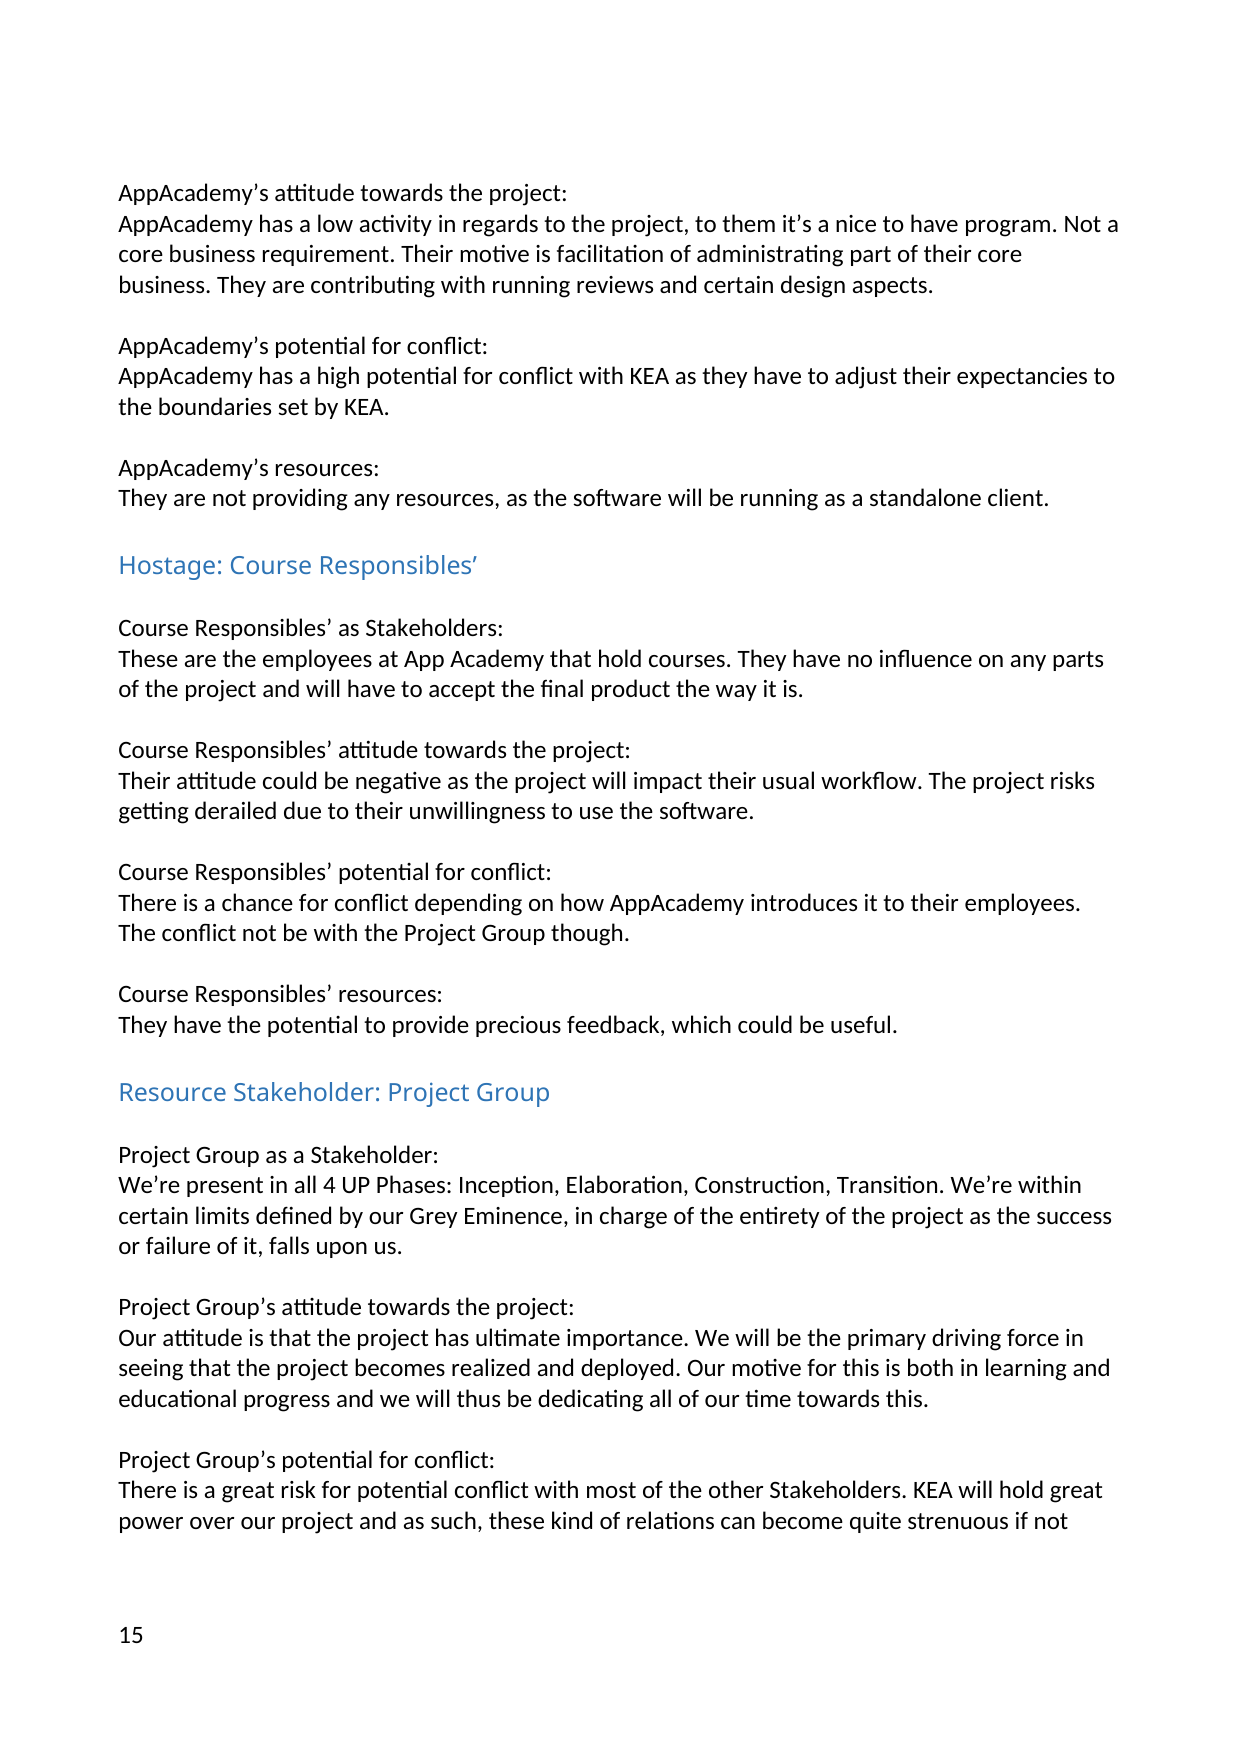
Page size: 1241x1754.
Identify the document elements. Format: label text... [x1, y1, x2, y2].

text AppAcademy’s resources: [118, 452, 1122, 482]
text Course Responsibles’ resources: [118, 978, 1122, 1009]
text AppAcademy’s attitude towards the project: [118, 177, 1122, 208]
subtitle Resource Stakeholder: Project Group [118, 1074, 1122, 1108]
text They are not providing any resources, as the software will be running as a standalone client. [118, 482, 1122, 513]
text AppAcademy has a high potential for conflict with KEA as they have to adjust their expectancies to the boundaries set by KEA. [118, 360, 1122, 421]
subtitle Hostage: Course Responsibles’ [118, 548, 1122, 582]
text We’re present in all 4 UP Phases: Inception, Elaboration, Construction, Transition. We’re within certain limits defined by our Grey Eminence, in charge of the entirety of the project as the success or failure of it, falls upon us. [118, 1169, 1122, 1261]
text Course Responsibles’ attitude towards the project: [118, 734, 1122, 765]
text Project Group as a Stakeholder: [118, 1139, 1122, 1169]
text AppAcademy’s potential for conflict: [118, 330, 1122, 360]
text Course Responsibles’ potential for conflict: [118, 856, 1122, 887]
text There is a chance for conflict depending on how AppAcademy introduces it to their employees. The conflict not be with the Project Group though. [118, 887, 1122, 948]
text They have the potential to provide precious feedback, which could be useful. [118, 1009, 1122, 1039]
text Project Group’s potential for conflict: [118, 1444, 1122, 1474]
text Project Group’s attitude towards the project: [118, 1291, 1122, 1322]
text Course Responsibles’ as Stakeholders: [118, 612, 1122, 643]
text These are the employees at App Academy that hold courses. They have no influence on any parts of the project and will have to accept the final product the way it is. [118, 643, 1122, 704]
text AppAcademy has a low activity in regards to the project, to them it’s a nice to have program. Not a core business requirement. Their motive is facilitation of administrating part of their core business. They are contributing with running reviews and certain design aspects. [118, 208, 1122, 299]
text Our attitude is that the project has ultimate importance. We will be the primary driving force in seeing that the project becomes realized and deployed. Our motive for this is both in learning and educational progress and we will thus be dedicating all of our time towards this. [118, 1322, 1122, 1413]
text Their attitude could be negative as the project will impact their usual workflow. The project risks getting derailed due to their unwillingness to use the software. [118, 765, 1122, 826]
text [118, 1474, 1122, 1536]
